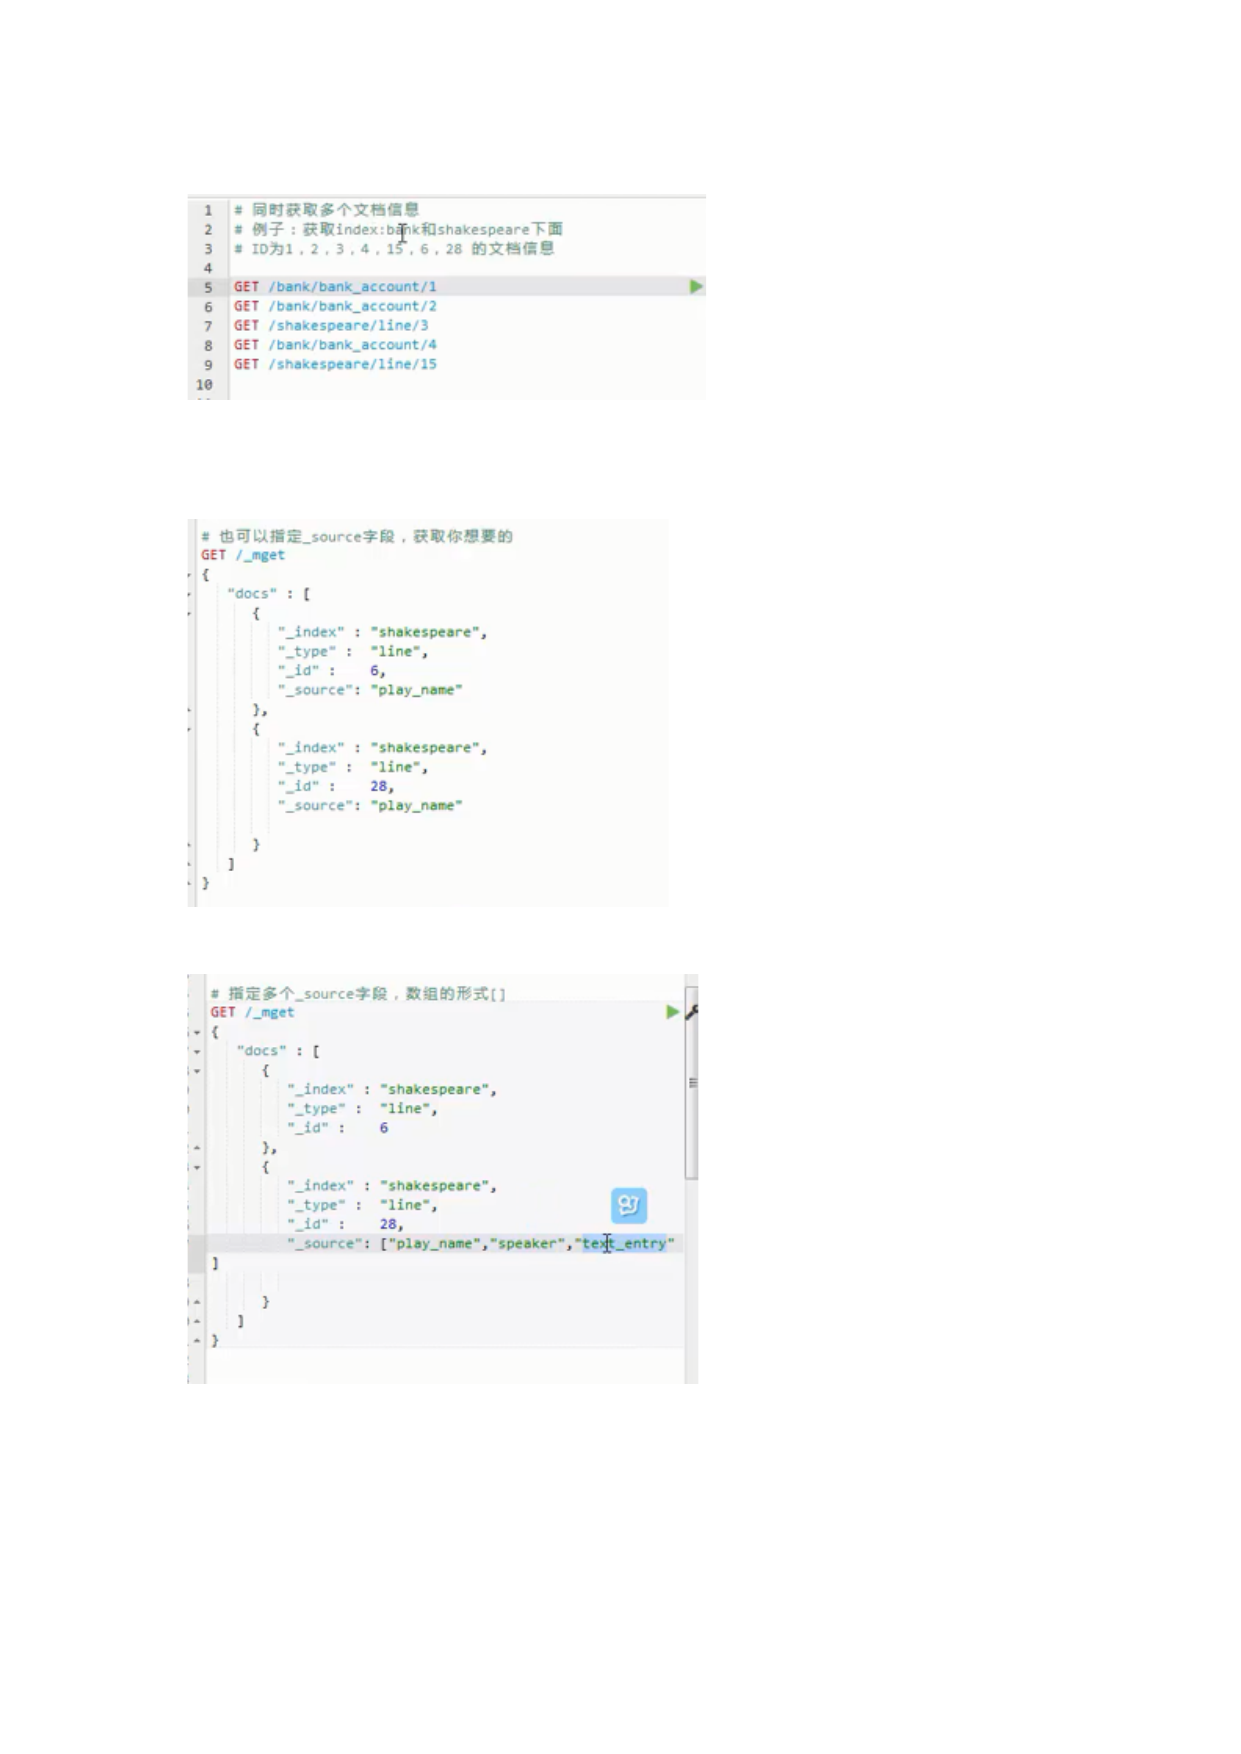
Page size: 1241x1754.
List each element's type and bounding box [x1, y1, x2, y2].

picture [187, 974, 699, 1384]
picture [187, 194, 707, 400]
picture [187, 519, 669, 907]
